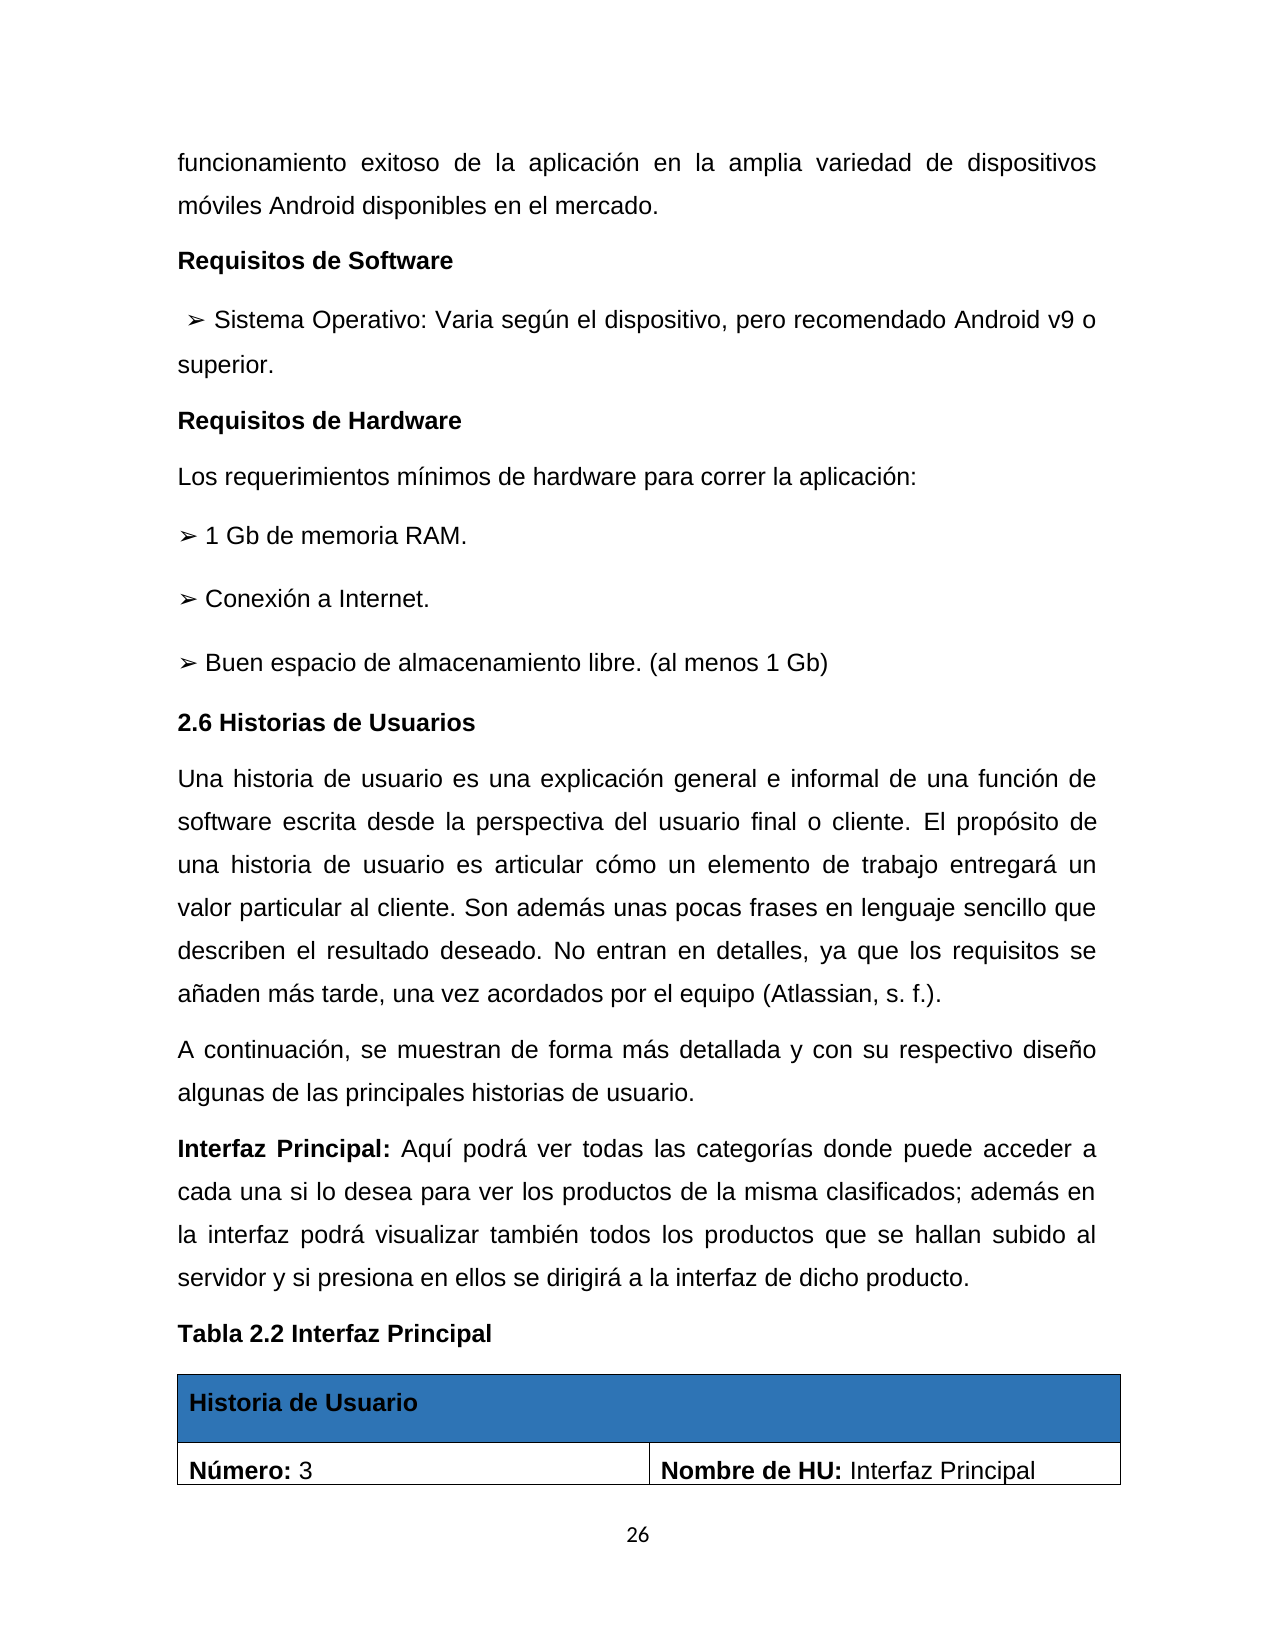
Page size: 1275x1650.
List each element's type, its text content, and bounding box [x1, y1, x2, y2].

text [177, 148, 1098, 219]
text Una historia de usuario es una explicación general e informal de una función de software escrita desde la perspectiva del usuario final o cliente. El propósito de una historia de usuario es articular cómo un elemento de trabajo entregará un valor particular al cliente. Son además unas pocas frases en lenguaje sencillo que describen el resultado deseado. No entran en detalles, ya que los requisitos se añaden más tarde, una vez acordados por el equipo (Atlassian, s. f.). [177, 792, 1098, 1008]
text Interfaz Principal: Aquí podrá ver todas las categorías donde puede acceder a cada una si lo desea para ver los productos de la misma clasificados; además en la interfaz podrá visualizar también todos los productos que se hallan subido al servidor y si presiona en ellos se dirigirá a la interfaz de dicho producto. [177, 1133, 1098, 1292]
text A continuación, se muestran de forma más detallada y con su respectivo diseño algunas de las principales historias de usuario. [177, 1035, 1098, 1107]
text Requisitos de Hardware [177, 406, 1098, 435]
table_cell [650, 1443, 1120, 1484]
table_header Historia de Usuario [178, 1375, 1120, 1442]
text ➢ 1 Gb de memoria RAM. [177, 517, 1098, 551]
text ➢ Buen espacio de almacenamiento libre. (al menos 1 Gb) [177, 644, 1098, 678]
text ➢ Sistema Operativo: Varia según el dispositivo, pero recomendado Android v9 o superior. [177, 302, 1098, 379]
text Requisitos de Software [177, 246, 1098, 275]
text Los requerimientos mínimos de hardware para correr la aplicación: [177, 462, 1098, 490]
text Tabla 2.2 Interfaz Principal [177, 1318, 1098, 1347]
text ➢ Conexión a Internet. [177, 581, 1098, 615]
subtitle 2.6 Historias de Usuarios [177, 708, 1098, 737]
table_cell Número: 3 [178, 1443, 649, 1484]
